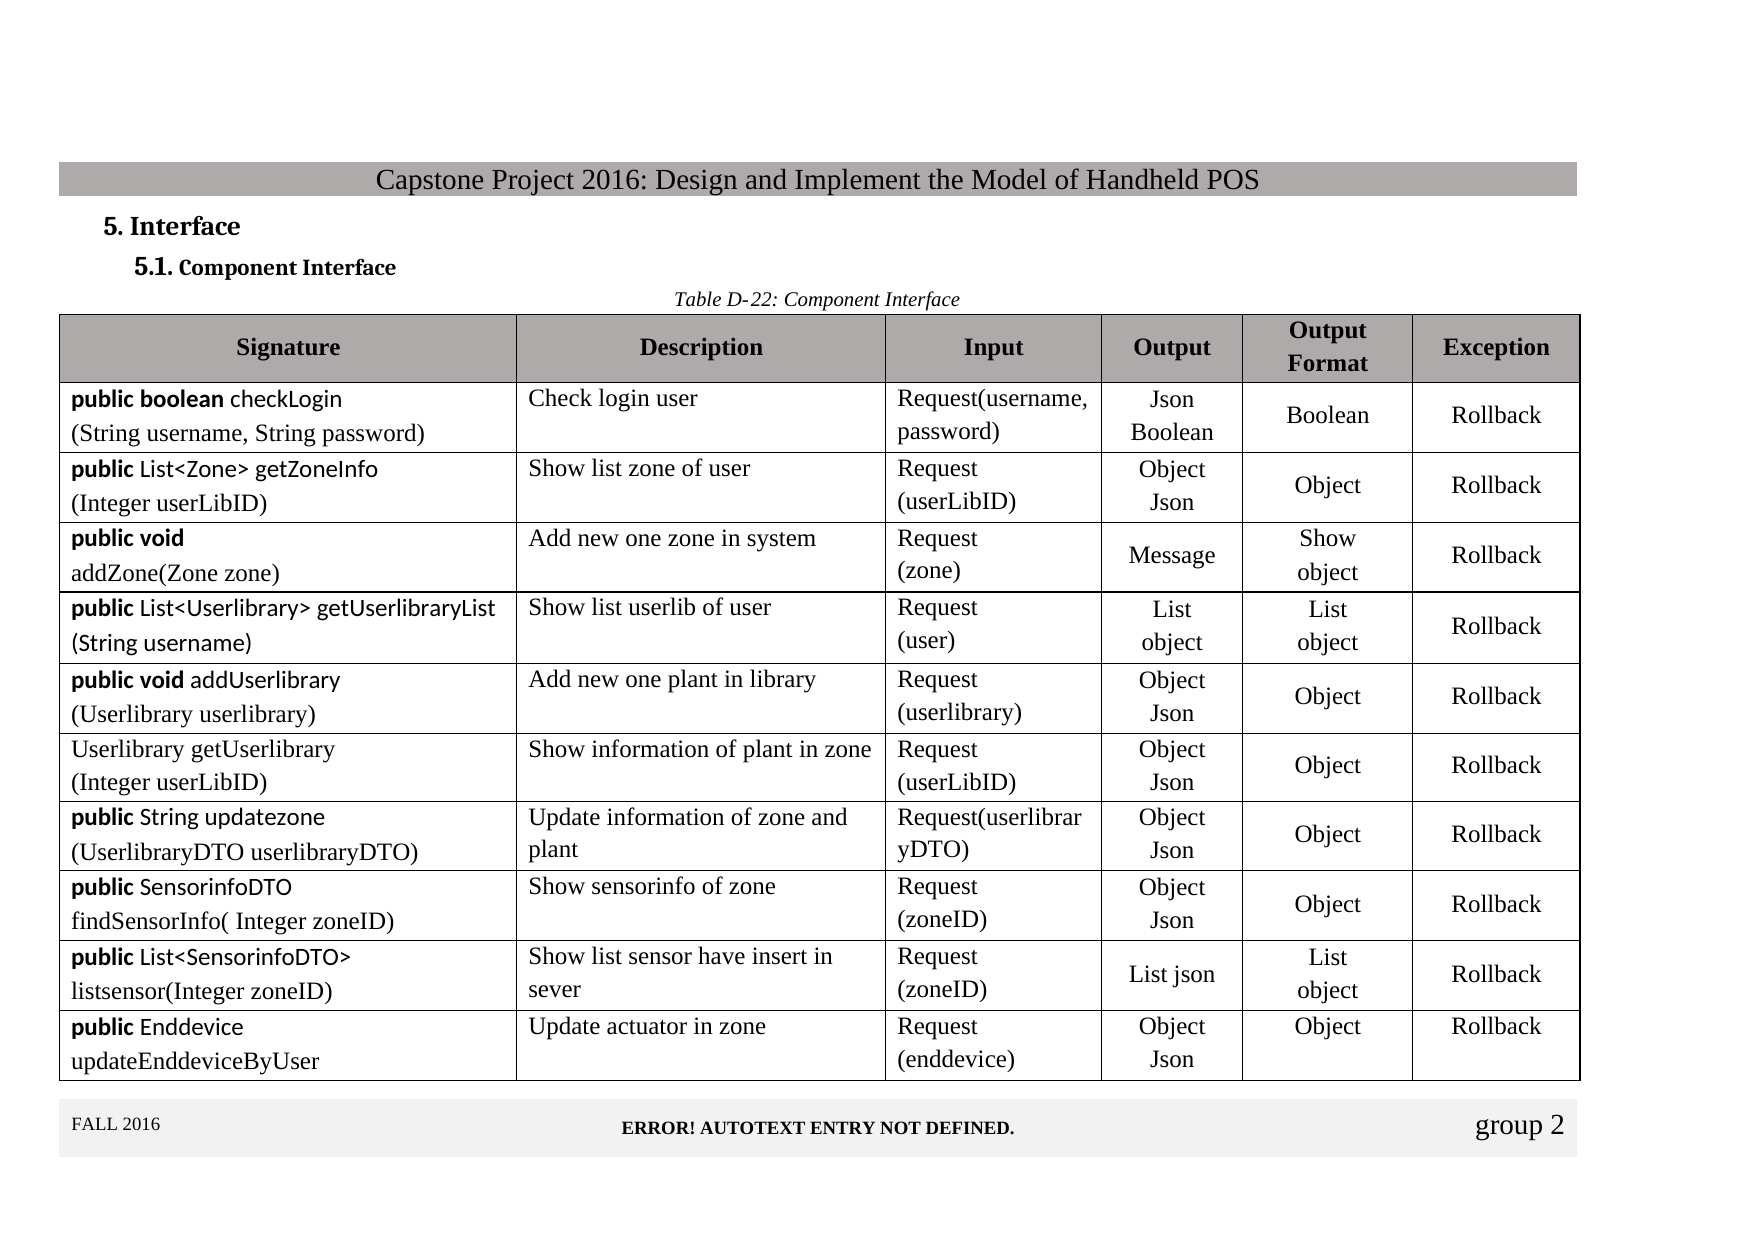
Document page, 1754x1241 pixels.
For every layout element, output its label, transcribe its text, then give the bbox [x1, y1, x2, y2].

table_cell Request (userLibID) [886, 453, 1101, 522]
table_header Exception [1413, 315, 1579, 382]
table_cell Object [1243, 802, 1412, 870]
table_cell Object [1243, 453, 1412, 522]
table_cell public List<Zone> getZoneInfo (Integer userLibID) [60, 453, 516, 522]
table_cell Object Json [1102, 802, 1242, 870]
table_cell Request(userlibraryDTO) [886, 802, 1101, 870]
table_cell Rollback [1413, 802, 1579, 870]
table_cell Object Json [1102, 734, 1242, 801]
subtitle Component Interface [134, 251, 1577, 282]
table_cell public List<SensorinfoDTO> listsensor(Integer zoneID) [60, 941, 516, 1010]
table_cell Check login user [517, 383, 885, 452]
table_cell Boolean [1243, 383, 1412, 452]
table_cell Rollback [1413, 941, 1579, 1010]
table_cell Userlibrary getUserlibrary (Integer userLibID) [60, 734, 516, 801]
table_cell Object [1243, 871, 1412, 940]
table_cell Show information of plant in zone [517, 734, 885, 801]
table_cell Object Json [1102, 664, 1242, 733]
table_header Output [1102, 315, 1242, 382]
table_cell Add new one zone in system [517, 523, 885, 591]
table_cell Object [1243, 1011, 1412, 1080]
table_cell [60, 1011, 516, 1080]
table_header Output Format [1243, 315, 1412, 382]
table_header Description [517, 315, 885, 382]
table_cell Request(username, password) [886, 383, 1101, 452]
table_cell Object [1243, 734, 1412, 801]
table_cell Request (userlibrary) [886, 664, 1101, 733]
table_cell Object Json [1102, 453, 1242, 522]
table_cell public void addUserlibrary (Userlibrary userlibrary) [60, 664, 516, 733]
table_cell Show list sensor have insert in sever [517, 941, 885, 1010]
table_cell Rollback [1413, 871, 1579, 940]
table_cell Rollback [1413, 523, 1579, 591]
table_cell public List<Userlibrary> getUserlibraryList (String username) [60, 593, 516, 663]
table_cell Show object [1243, 523, 1412, 591]
table_cell List object [1102, 593, 1242, 663]
table_header Input [886, 315, 1101, 382]
table_cell Show list userlib of user [517, 593, 885, 663]
subtitle Interface [103, 211, 1577, 242]
table_cell Request (enddevice) [886, 1011, 1101, 1080]
table_cell Object Json [1102, 871, 1242, 940]
table_cell Object [1243, 664, 1412, 733]
table_cell Message [1102, 523, 1242, 591]
table_cell Rollback [1413, 593, 1579, 663]
table_cell Request (zone) [886, 523, 1101, 591]
table_cell Rollback [1413, 664, 1579, 733]
table_cell List json [1102, 941, 1242, 1010]
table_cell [517, 1011, 885, 1080]
table_cell Rollback [1413, 453, 1579, 522]
table_cell Show list zone of user [517, 453, 885, 522]
table_cell public void addZone(Zone zone) [60, 523, 516, 591]
table_cell Request (zoneID) [886, 871, 1101, 940]
table_cell Rollback [1413, 383, 1579, 452]
table_cell Rollback [1413, 1011, 1579, 1080]
table_cell Show sensorinfo of zone [517, 871, 885, 940]
table_cell List object [1243, 941, 1412, 1010]
table_cell public SensorinfoDTO findSensorInfo( Integer zoneID) [60, 871, 516, 940]
table_cell Object Json [1102, 1011, 1242, 1080]
table_cell Add new one plant in library [517, 664, 885, 733]
table_cell public String updatezone (UserlibraryDTO userlibraryDTO) [60, 802, 516, 870]
table_cell Request (user) [886, 593, 1101, 663]
table_header Signature [60, 315, 516, 382]
table_cell Update information of zone and plant [517, 802, 885, 870]
table_cell public boolean checkLogin (String username, String password) [60, 383, 516, 452]
table_cell Request (zoneID) [886, 941, 1101, 1010]
table_cell Rollback [1413, 734, 1579, 801]
table_cell Request (userLibID) [886, 734, 1101, 801]
table_cell Json Boolean [1102, 383, 1242, 452]
table_cell List object [1243, 593, 1412, 663]
